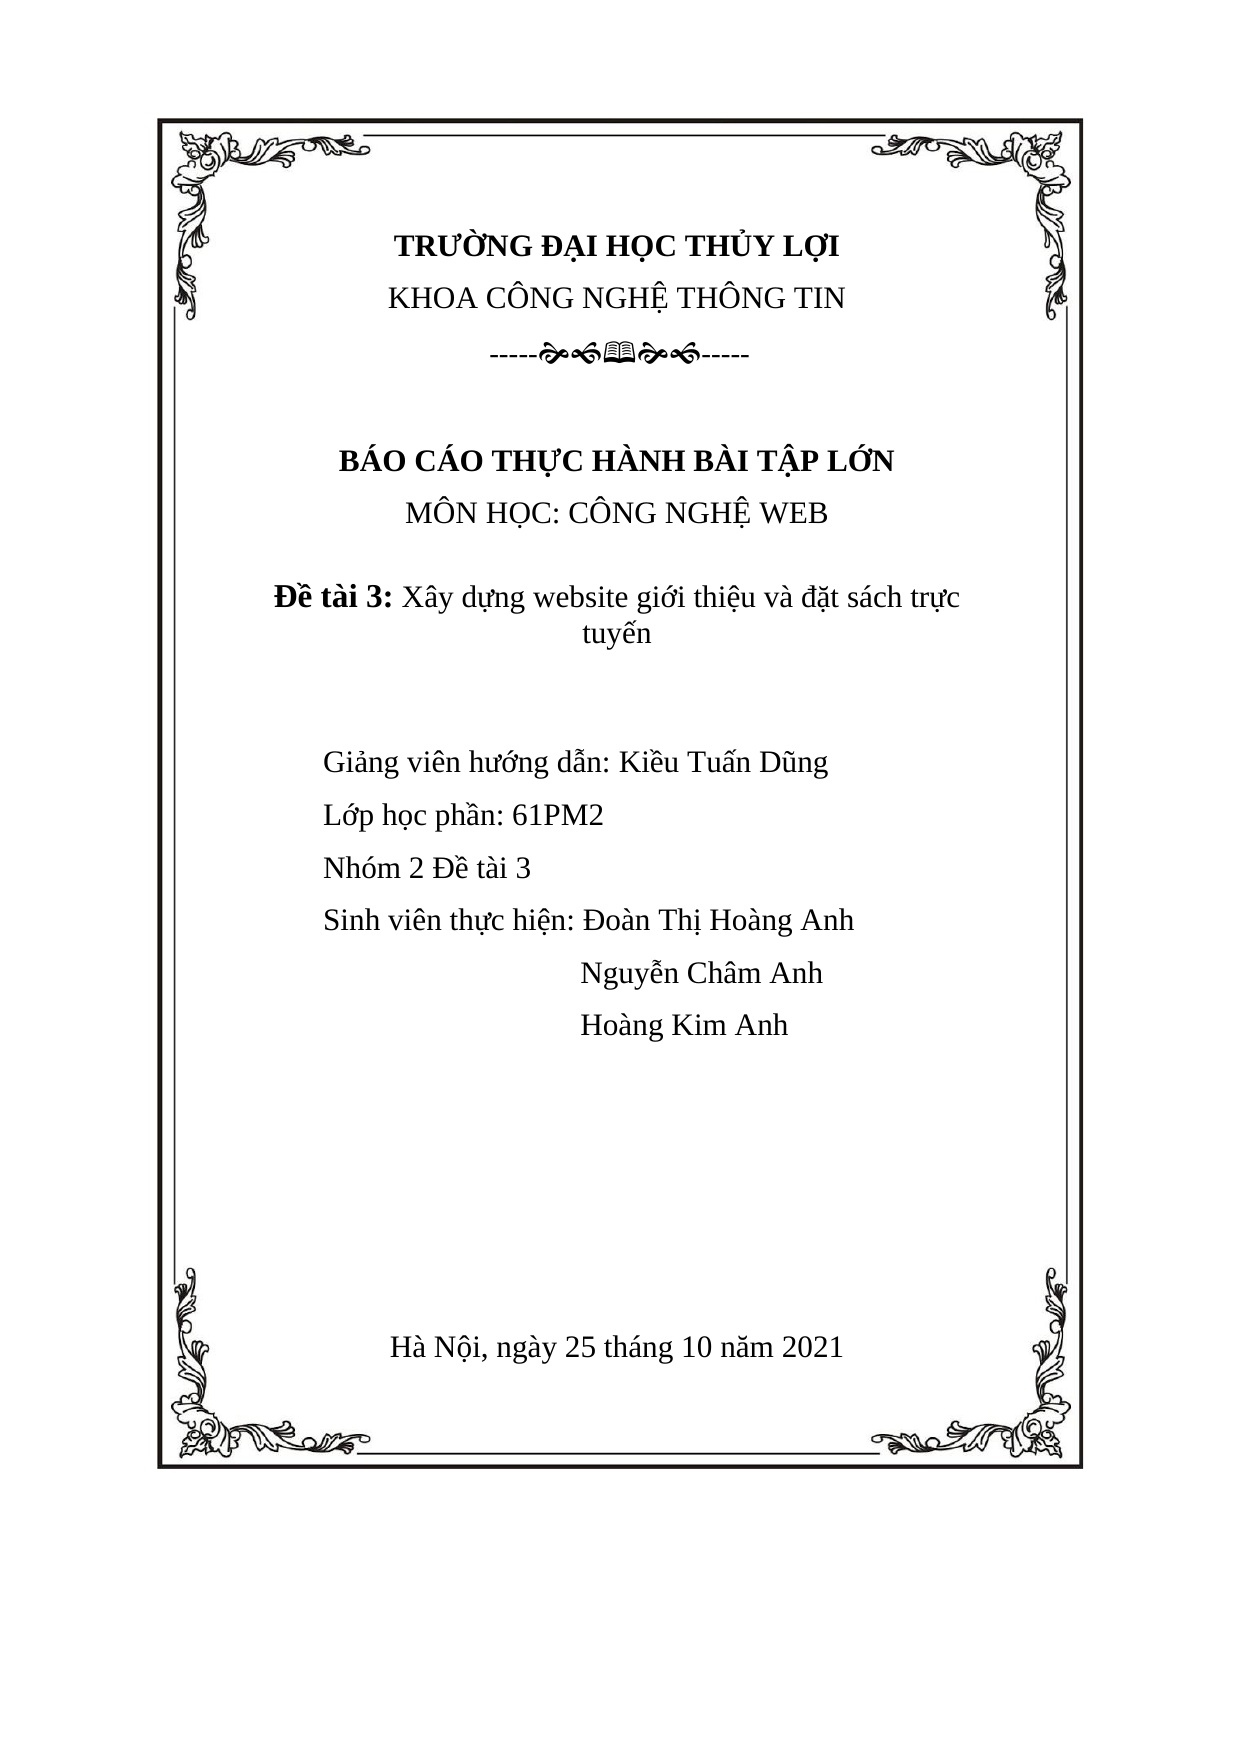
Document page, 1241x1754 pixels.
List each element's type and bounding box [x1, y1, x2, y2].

picture [157, 118, 1084, 1469]
